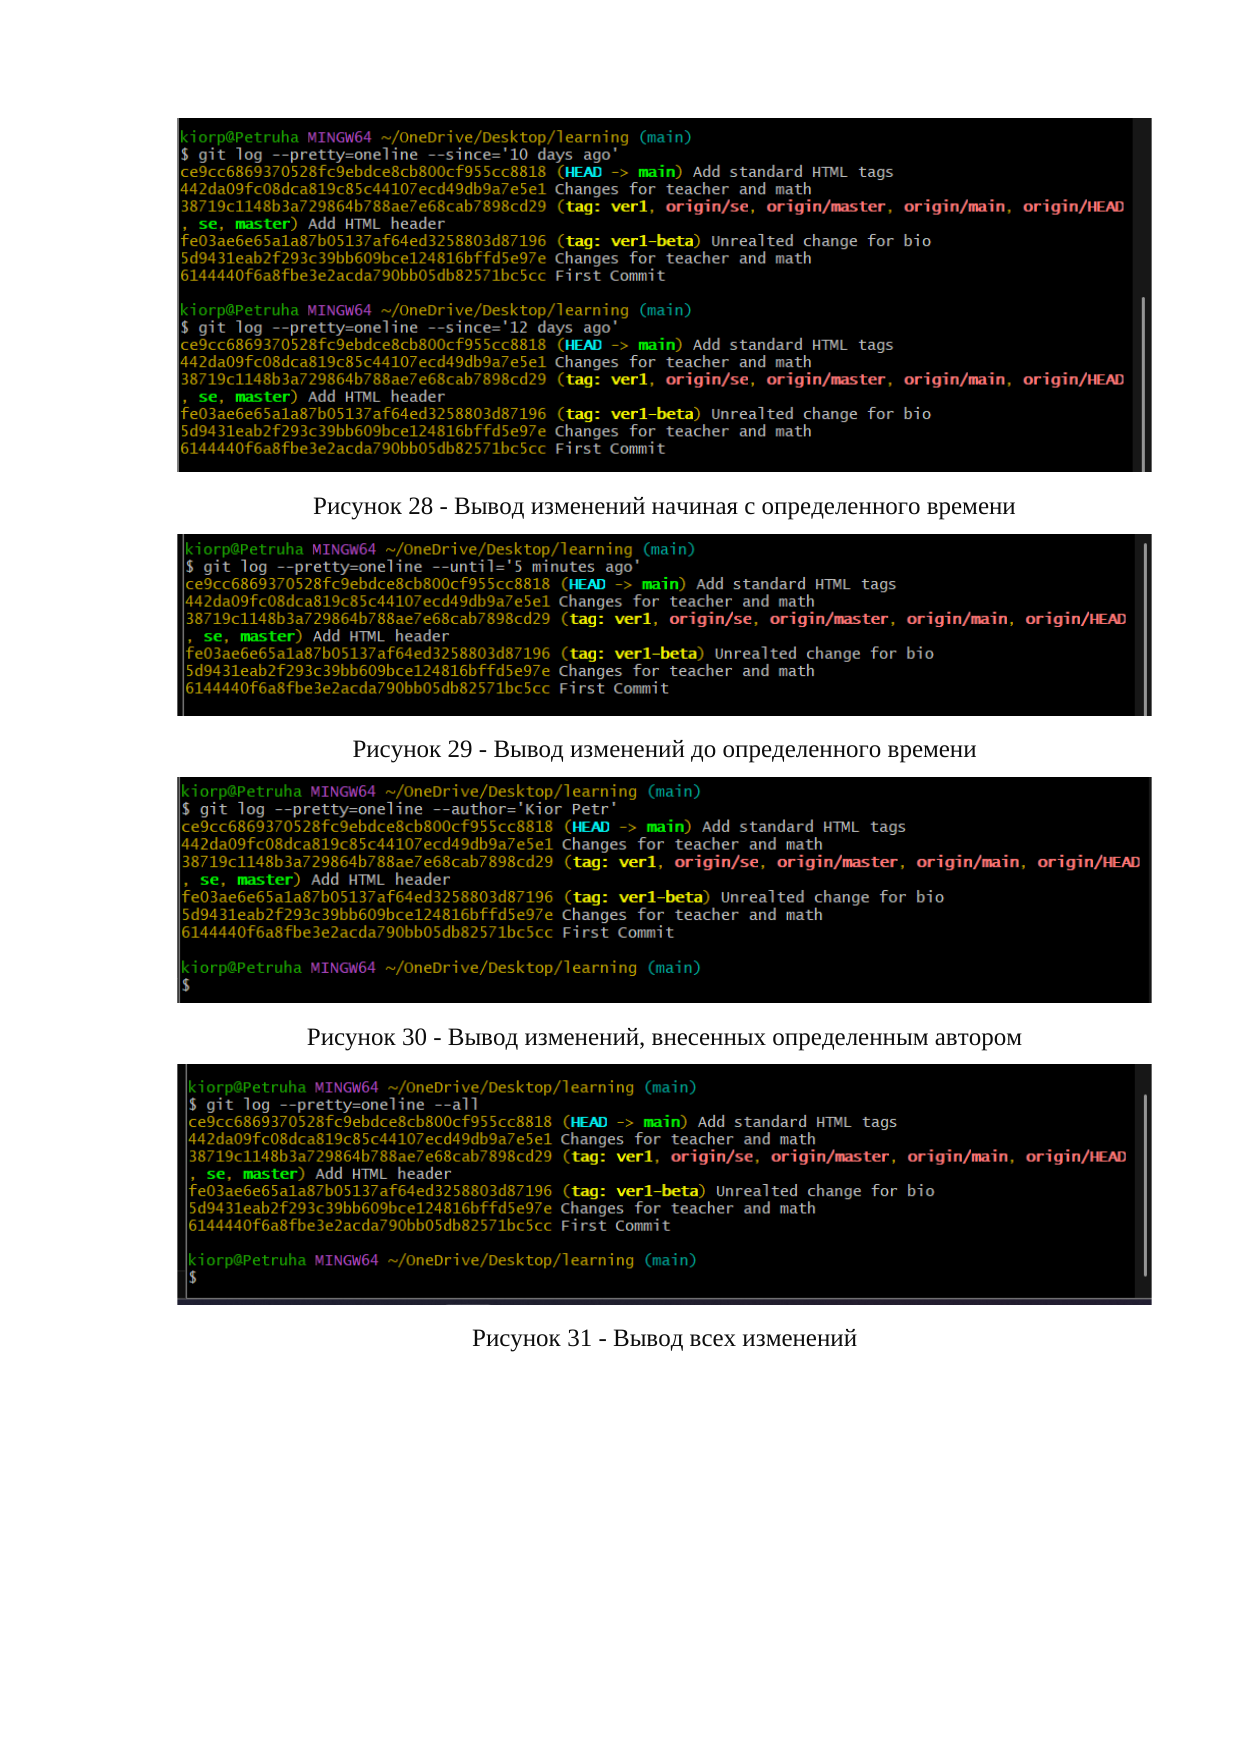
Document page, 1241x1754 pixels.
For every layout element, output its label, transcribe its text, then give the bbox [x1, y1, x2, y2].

text Рисунок 30 - Вывод изменений, внесенных определенным автором [177, 1022, 1152, 1050]
picture [177, 118, 1152, 472]
picture [177, 777, 1152, 1003]
picture [177, 1064, 1152, 1305]
text Рисунок 29 - Вывод изменений до определенного времени [177, 734, 1152, 763]
text Рисунок 31 - Вывод всех изменений [177, 1323, 1152, 1352]
text Рисунок 28 - Вывод изменений начиная с определенного времени [177, 491, 1152, 520]
picture [177, 534, 1152, 716]
